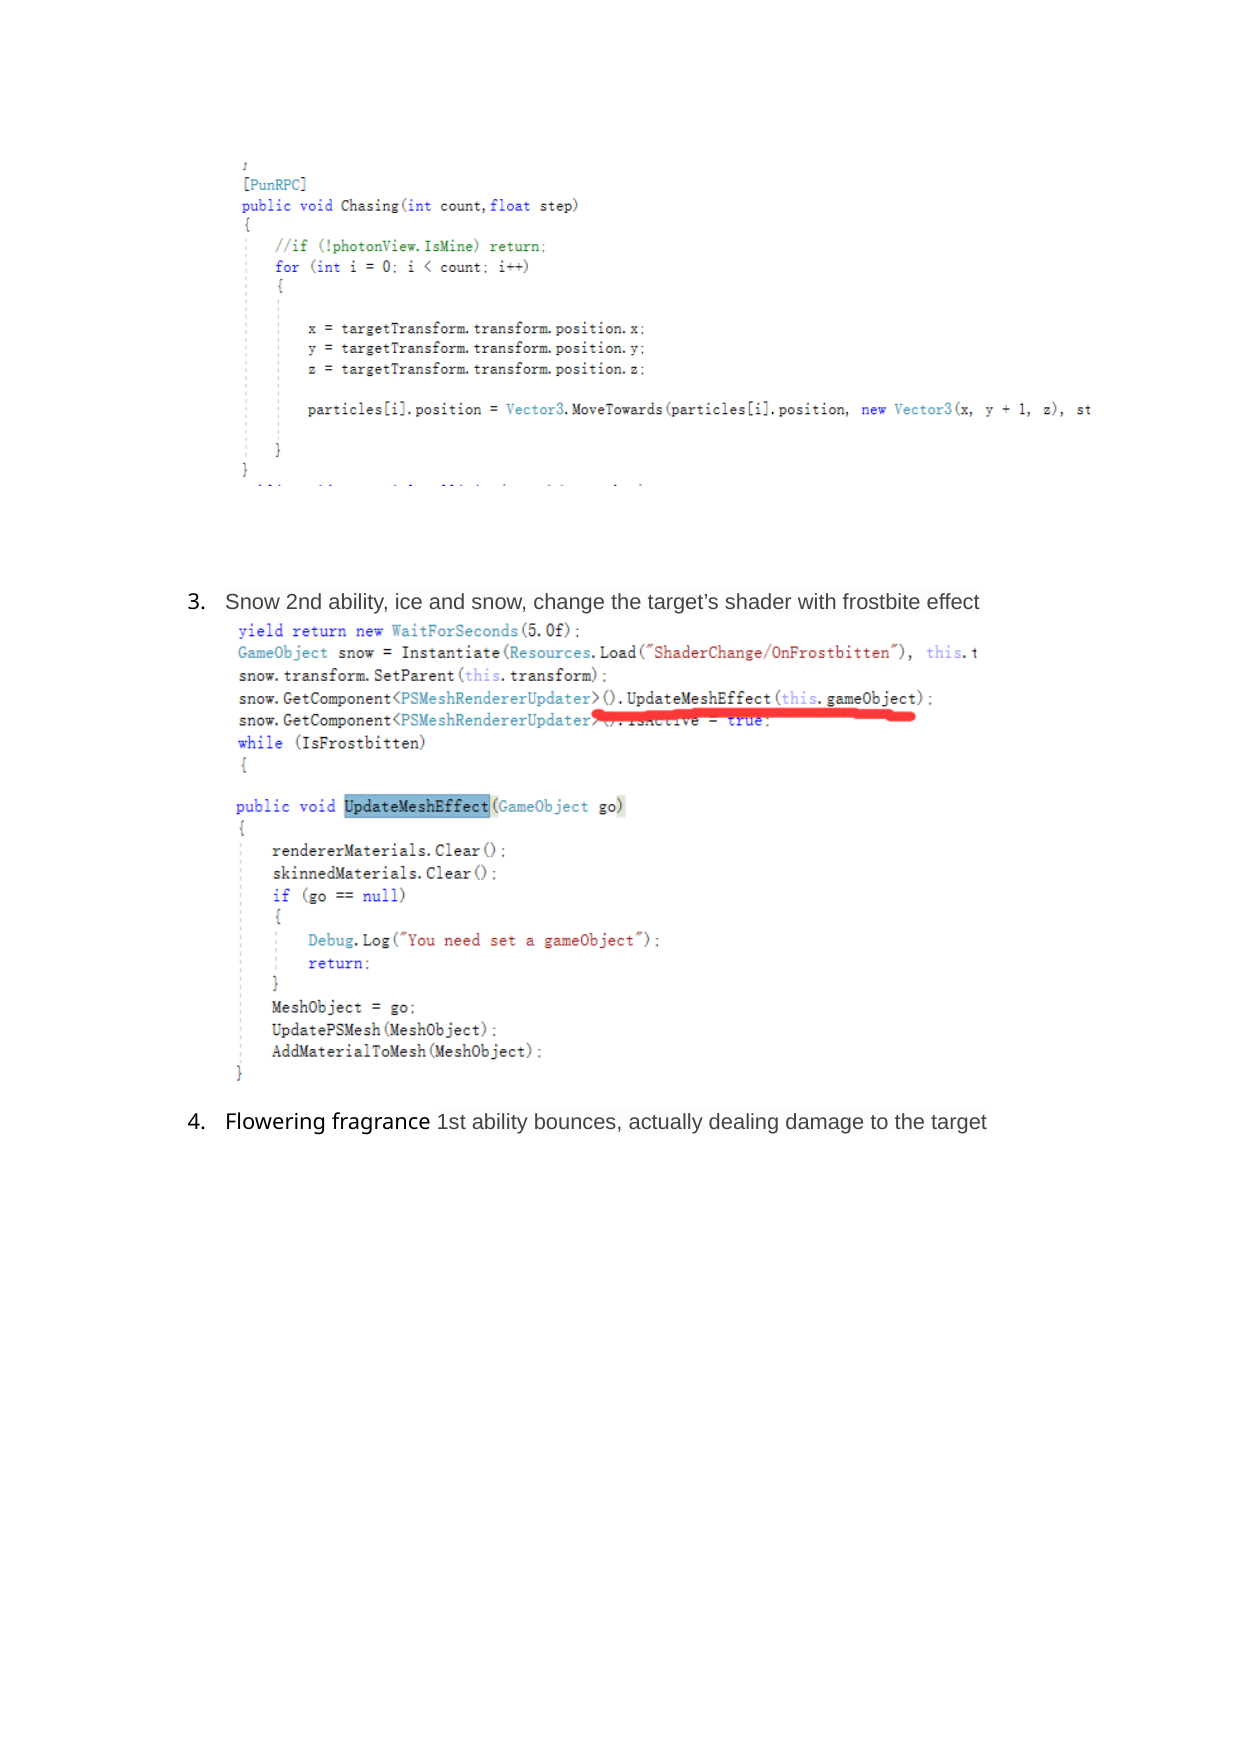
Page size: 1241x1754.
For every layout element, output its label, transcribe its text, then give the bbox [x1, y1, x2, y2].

picture [225, 162, 1091, 486]
list Flowering fragrance 1st ability bounces, actually dealing damage to the target [187, 1104, 1053, 1137]
picture [225, 617, 977, 774]
picture [225, 779, 667, 1101]
list Snow 2nd ability, ice and snow, change the target’s shader with frostbite effect [187, 584, 1053, 617]
